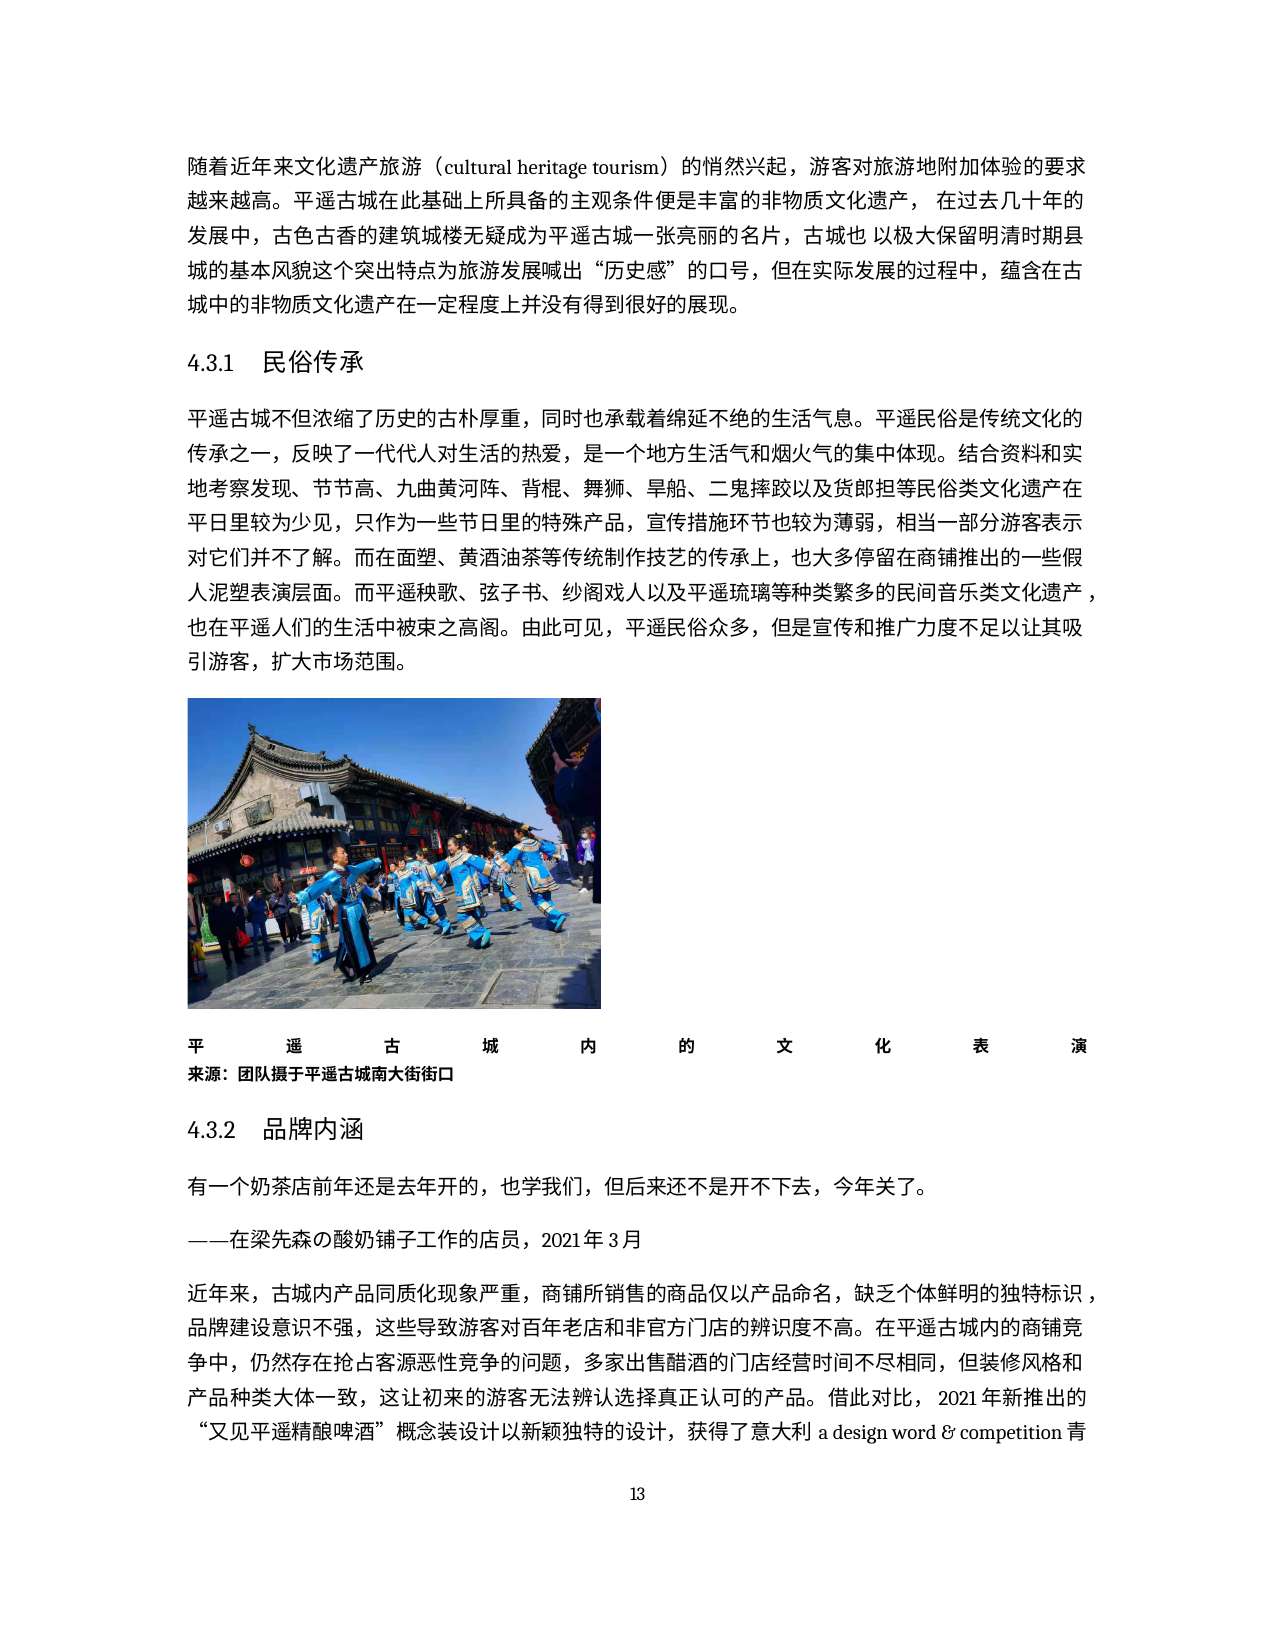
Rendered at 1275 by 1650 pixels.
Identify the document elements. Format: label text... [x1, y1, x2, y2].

text ——在梁先森の酸奶铺子工作的店员，2021年3月 [187, 1223, 1087, 1254]
text 平遥古城内的文化表演 来源：团队摄于平遥古城南大街街口 [187, 1033, 1087, 1085]
subtitle 品牌内涵 [187, 1109, 1087, 1146]
text 平遥古城不但浓缩了历史的古朴厚重，同时也承载着绵延不绝的生活气息。平遥民俗是传统文化的传承之一，反映了一代代人对生活的热爱，是一个地方生活气和烟火气的集中体现。结合资料和实地考察发现、节节高、九曲黄河阵、背棍、舞狮、旱船、二鬼摔跤以及货郎担等民俗类文化遗产在平日里较为少见，只作为一些节日里的特殊产品，宣传措施环节也较为薄弱，相当一部分游客表示对它们并不了解。而在面塑、黄酒油茶等传统制作技艺的传承上，也大多停留在商铺推出的一些假人泥塑表演层面。而平遥秧歌、弦子书、纱阁戏人以及平遥琉璃等种类繁多的民间音乐类文化遗产，也在平遥人们的生活中被束之高阁。由此可见，平遥民俗众多，但是宣传和推广力度不足以让其吸引游客，扩大市场范围。 [187, 403, 1087, 676]
text 随着近年来文化遗产旅游（cultural heritage tourism）的悄然兴起，游客对旅游地附加体验的要求越来越高。平遥古城在此基础上所具备的主观条件便是丰富的非物质文化遗产， 在过去几十年的发展中，古色古香的建筑城楼无疑成为平遥古城一张亮丽的名片，古城也 以极大保留明清时期县城的基本风貌这个突出特点为旅游发展喊出“历史感”的口号，但在实际发展的过程中，蕴含在古城中的非物质文化遗产在一定程度上并没有得到很好的展现。 [187, 150, 1087, 319]
text 有一个奶茶店前年还是去年开的，也学我们，但后来还不是开不下去，今年关了。 [187, 1170, 1087, 1200]
subtitle 民俗传承 [187, 342, 1087, 378]
picture [187, 698, 601, 1009]
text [187, 1277, 1087, 1446]
